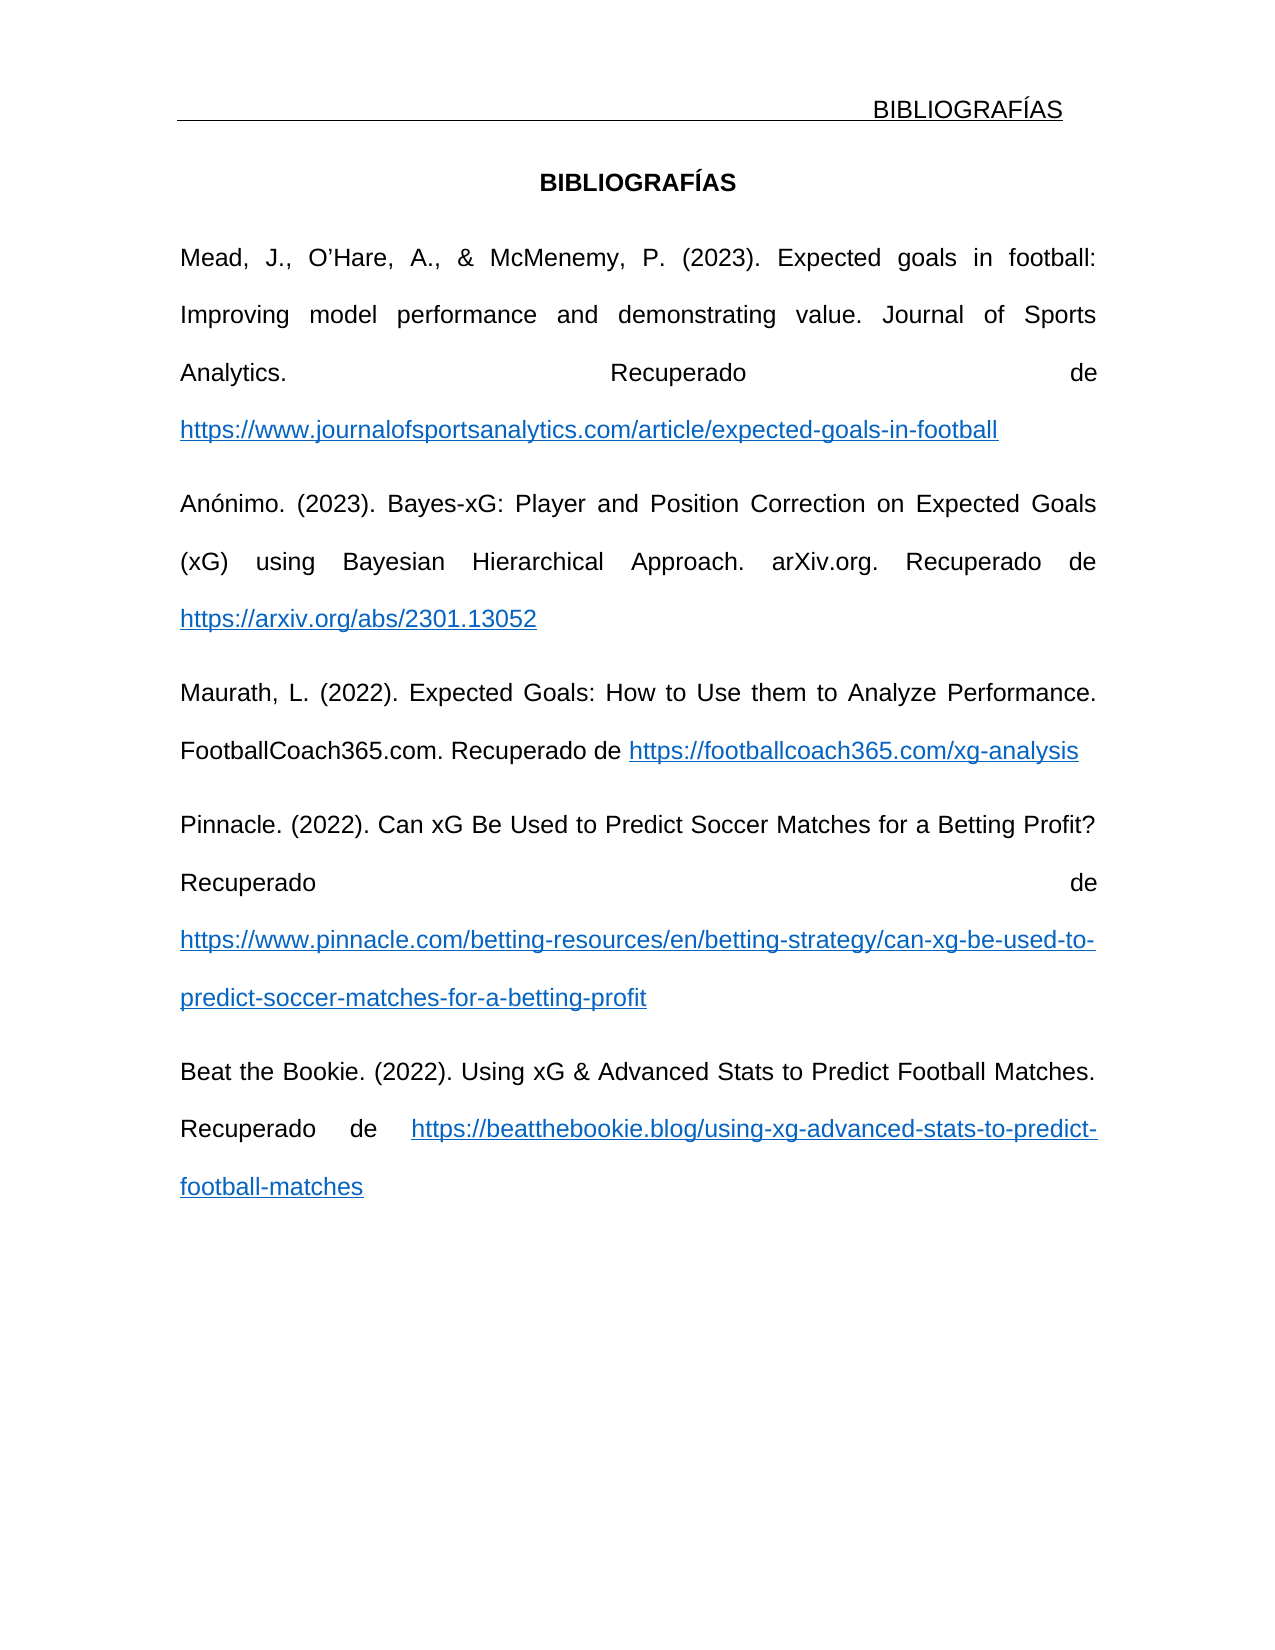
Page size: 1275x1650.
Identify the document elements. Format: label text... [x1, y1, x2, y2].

text Maurath, L. (2022). Expected Goals: How to Use them to Analyze Performance. FootballCoach365.com. Recuperado de https://footballcoach365.com/xg-analysis [180, 678, 1098, 765]
text Beat the Bookie. (2022). Using xG & Advanced Stats to Predict Football Matches. Recuperado de https://beatthebookie.blog/using-xg-advanced-stats-to-predict-football-matches [180, 1057, 1098, 1201]
subtitle BIBLIOGRAFÍAS [177, 168, 1098, 197]
text Pinnacle. (2022). Can xG Be Used to Predict Soccer Matches for a Betting Profit? Recuperado de https://www.pinnacle.com/betting-resources/en/betting-strategy/can-xg-be-used-to-predict-soccer-matches-for-a-betting-profit [180, 810, 1098, 1011]
text Mead, J., O’Hare, A., & McMenemy, P. (2023). Expected goals in football: Improving model performance and demonstrating value. Journal of Sports Analytics. Recuperado de https://www.journalofsportsanalytics.com/article/expected-goals-in-football [180, 243, 1098, 444]
text Anónimo. (2023). Bayes-xG: Player and Position Correction on Expected Goals (xG) using Bayesian Hierarchical Approach. arXiv.org. Recuperado de https://arxiv.org/abs/2301.13052 [180, 489, 1098, 633]
